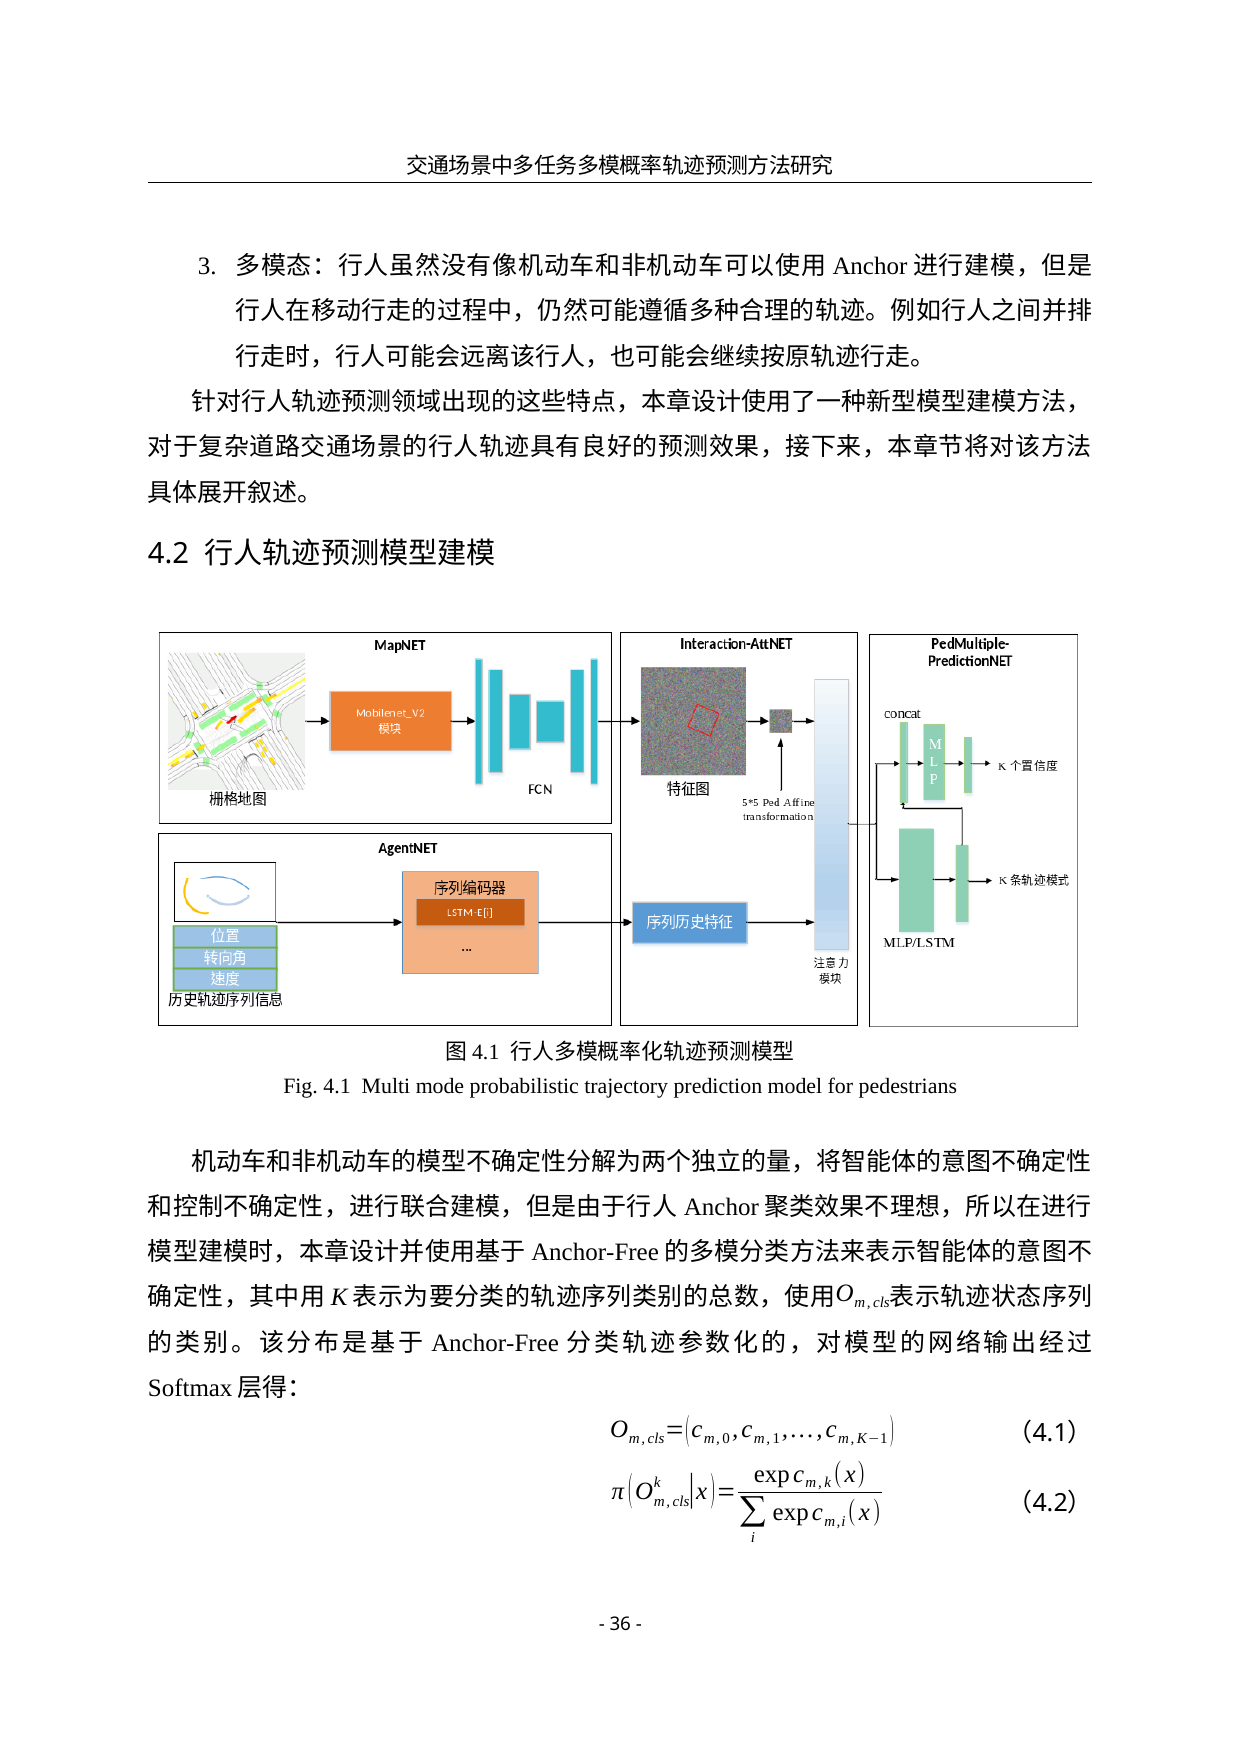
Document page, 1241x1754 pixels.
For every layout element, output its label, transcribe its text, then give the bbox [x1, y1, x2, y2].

text （4.1） [148, 1413, 1092, 1450]
subtitle 4.2 行人轨迹预测模型建模 [148, 530, 1092, 572]
text 图4.1 行人多模概率化轨迹预测模型 [148, 1034, 1092, 1066]
text 针对行人轨迹预测领域出现的这些特点，本章设计使用了一种新型模型建模方法，对于复杂道路交通场景的行人轨迹具有良好的预测效果，接下来，本章节将对该方法具体展开叙述。 [148, 381, 1092, 508]
text （4.2） [148, 1459, 1092, 1546]
text 机动车和非机动车的模型不确定性分解为两个独立的量，将智能体的意图不确定性和控制不确定性，进行联合建模，但是由于行人Anchor聚类效果不理想，所以在进行模型建模时，本章设计并使用基于Anchor-Free的多模分类方法来表示智能体的意图不确定性，其中用K表示为要分类的轨迹序列类别的总数，使用表示轨迹状态序列的类别。该分布是基于Anchor-Free分类轨迹参数化的，对模型的网络输出经过Softmax层得： [148, 1141, 1092, 1404]
list 多模态：行人虽然没有像机动车和非机动车可以使用Anchor进行建模，但是行人在移动行走的过程中，仍然可能遵循多种合理的轨迹。例如行人之间并排行走时，行人可能会远离该行人，也可能会继续按原轨迹行走。 [198, 246, 1092, 372]
text Fig. 4.1 Multi mode probabilistic trajectory prediction model for pedestrians [148, 1073, 1092, 1099]
